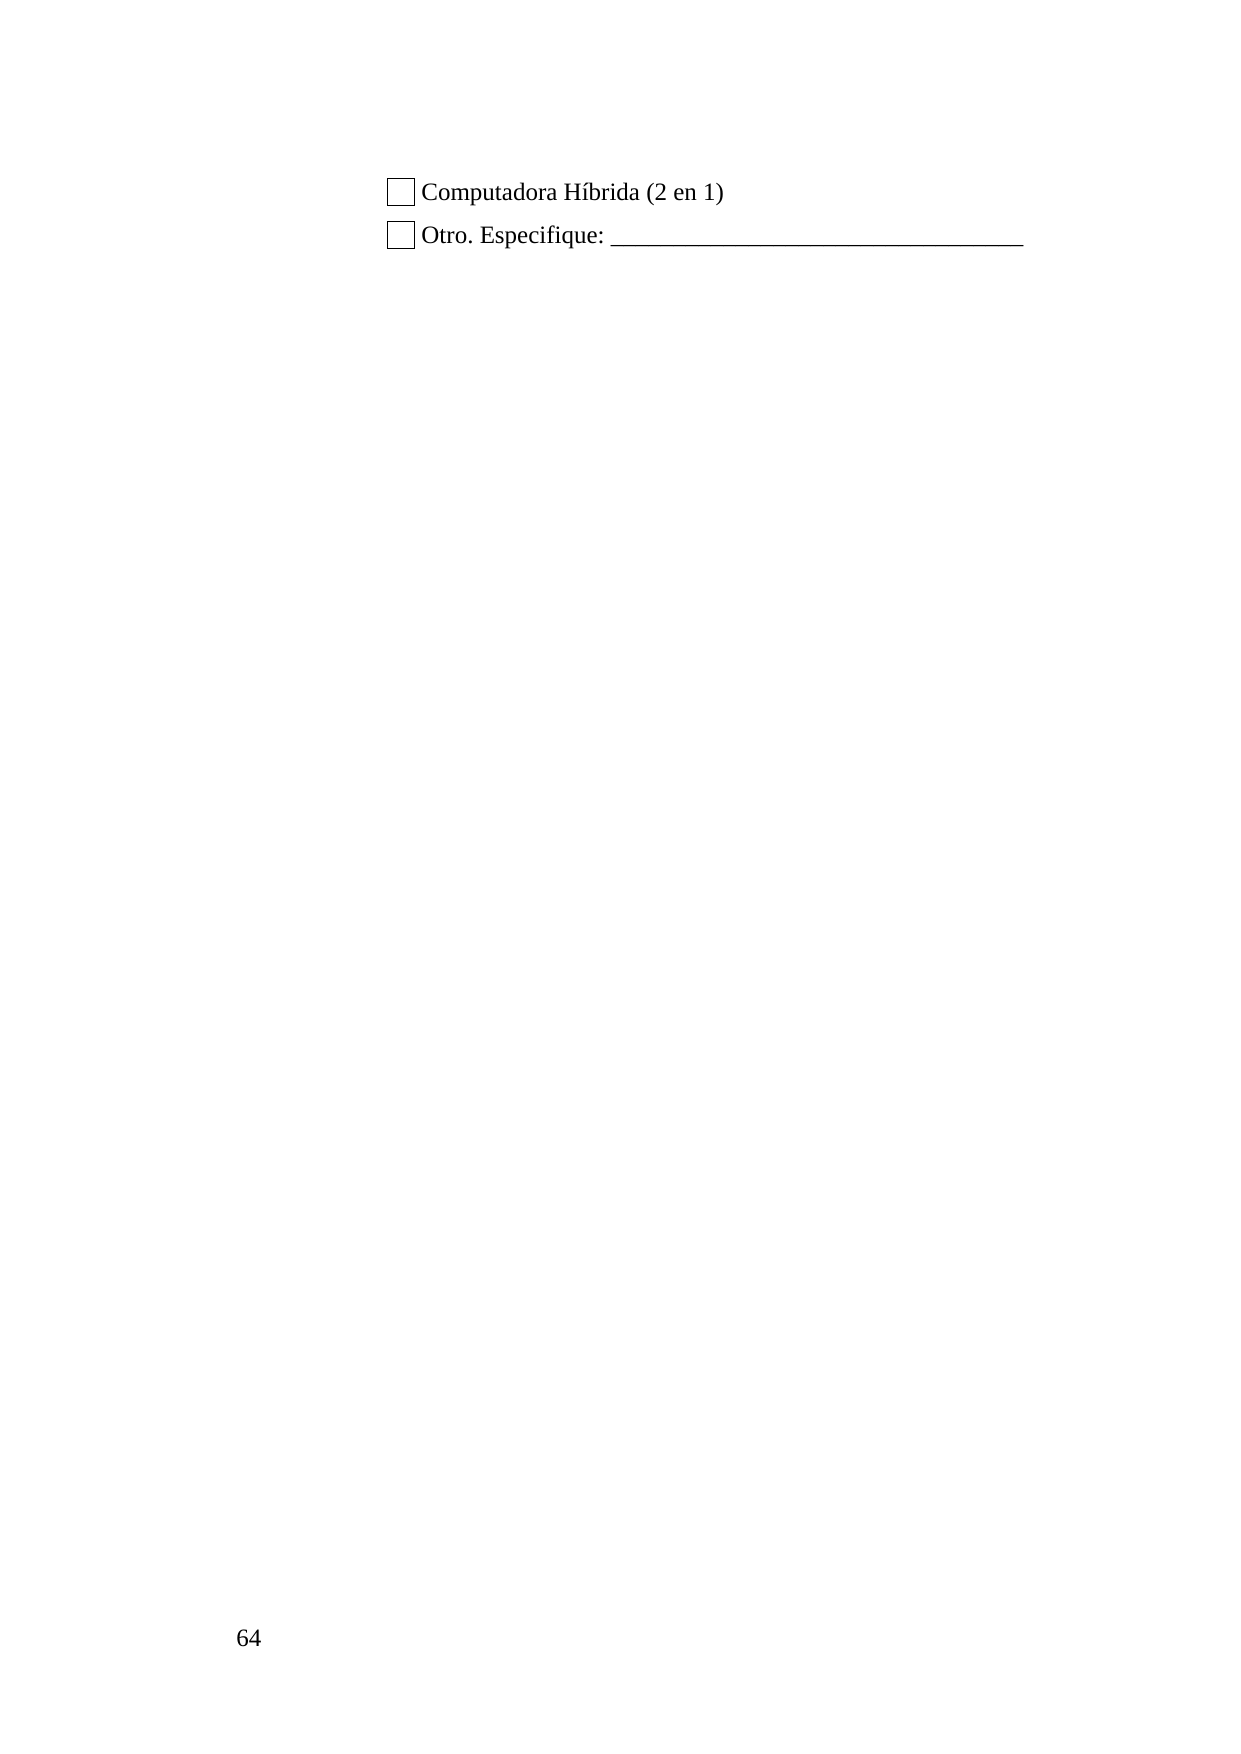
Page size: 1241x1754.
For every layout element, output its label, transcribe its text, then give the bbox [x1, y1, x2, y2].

text Computadora Híbrida (2 en 1) [311, 177, 1063, 206]
text Otro. Especifique: _________________________________ [311, 220, 1063, 249]
